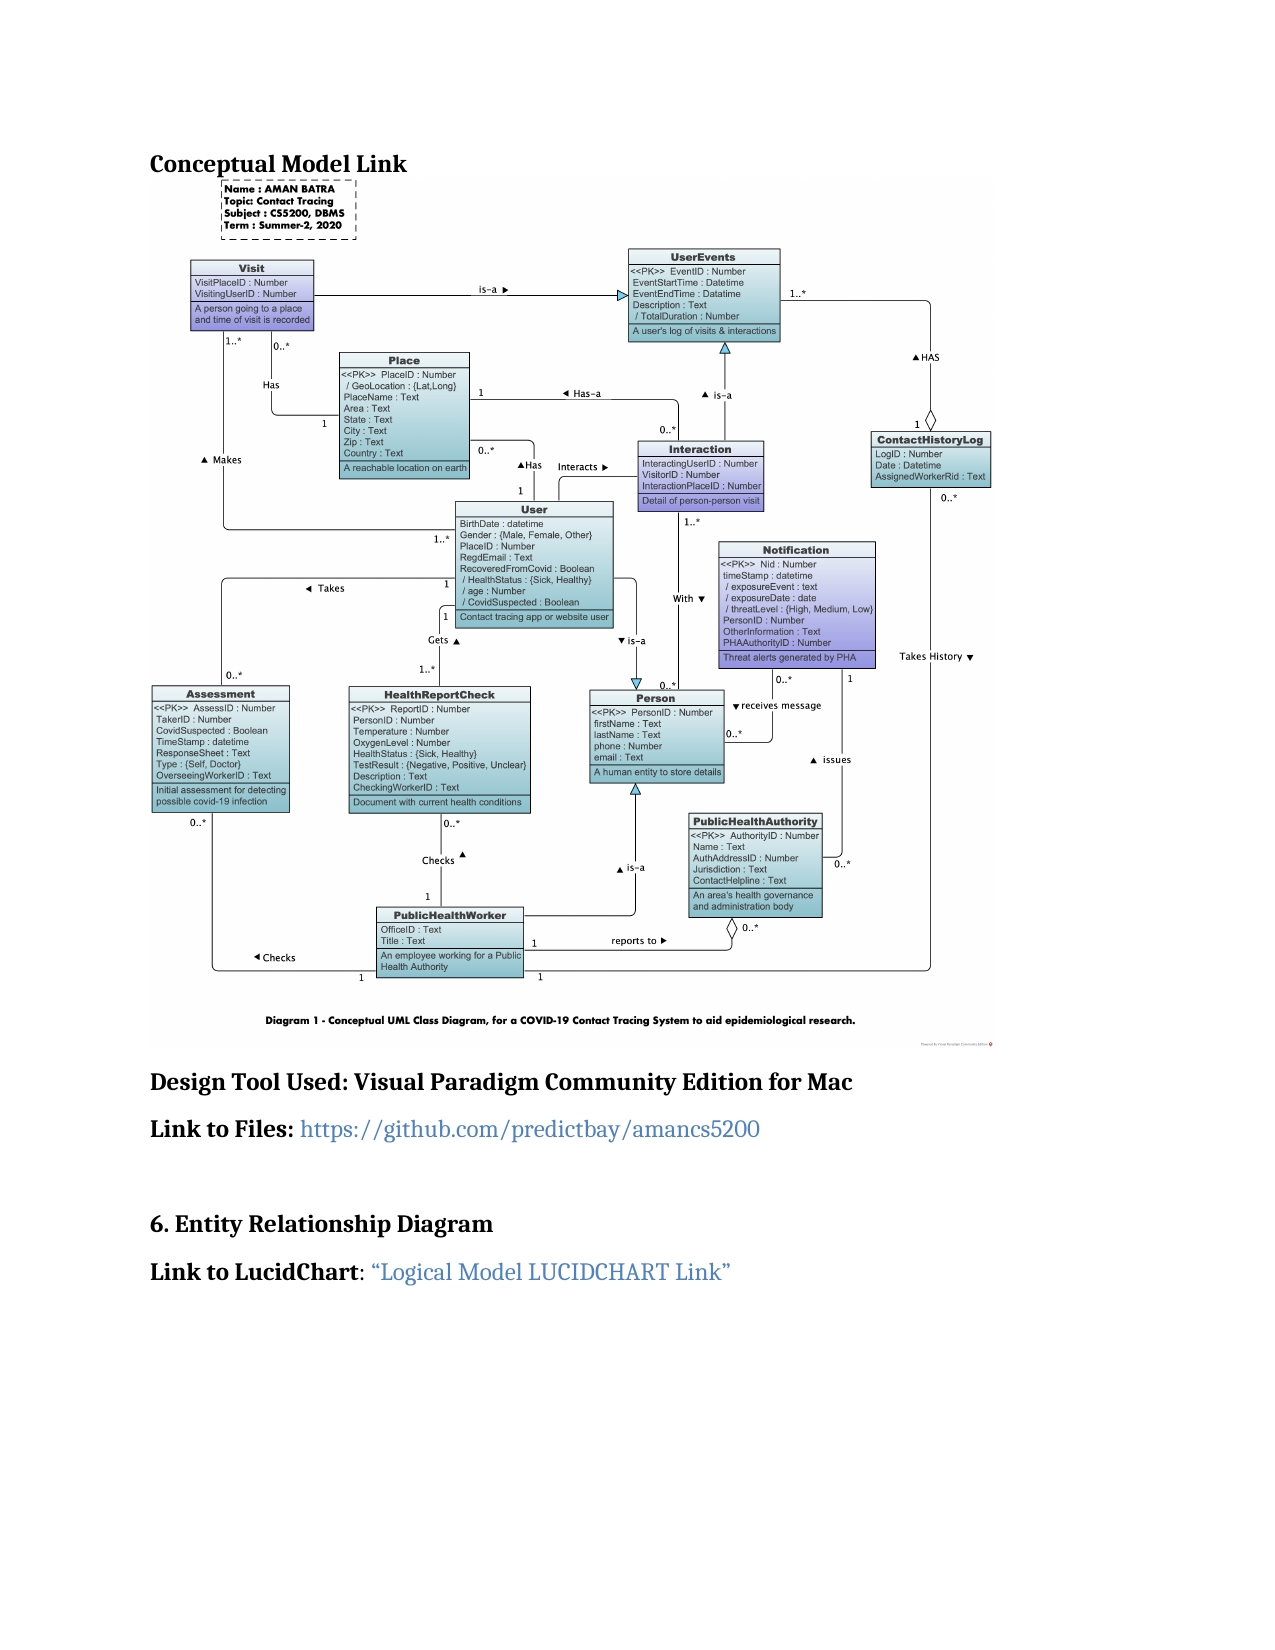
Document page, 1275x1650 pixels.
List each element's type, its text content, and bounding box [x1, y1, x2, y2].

text Link to LucidChart: “Logical Model LUCIDCHART Link” [150, 1258, 1125, 1287]
text Design Tool Used: Visual Paradigm Community Edition for Mac [150, 1068, 1125, 1097]
text 6. Entity Relationship Diagram [150, 1210, 1125, 1239]
picture [150, 178, 994, 1049]
text Link to Files: https://github.com/predictbay/amancs5200 [150, 1115, 1125, 1144]
